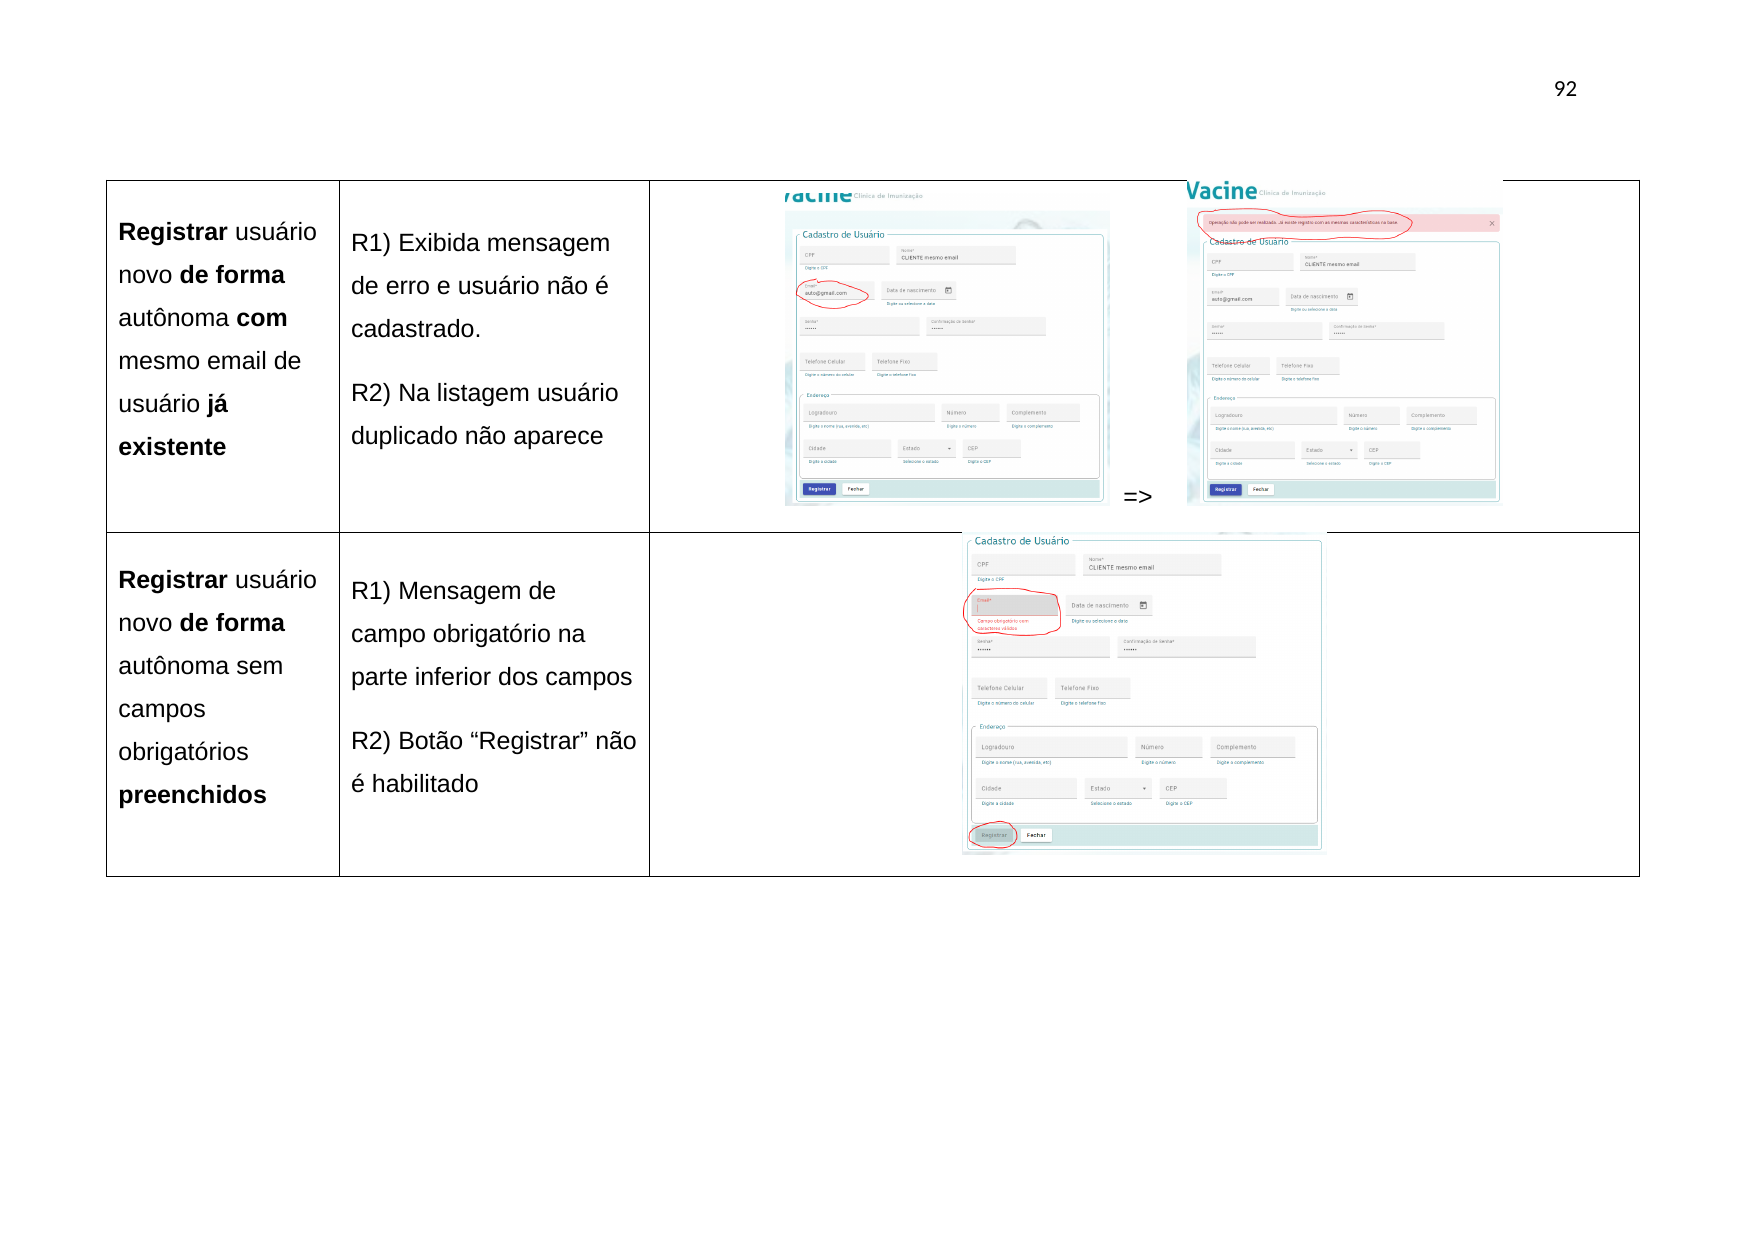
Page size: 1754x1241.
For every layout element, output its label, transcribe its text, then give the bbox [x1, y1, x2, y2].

table_cell => [650, 181, 1639, 532]
picture [1187, 180, 1503, 506]
picture [785, 193, 1110, 506]
table_cell [650, 533, 1639, 876]
table_cell R1) Mensagem de campo obrigatório na parte inferior dos campos R2) Botão “Registrar” não é habilitado [340, 533, 649, 876]
table_cell Registrar usuário novo de forma autônoma com mesmo email de usuário já existente [107, 181, 339, 532]
table_cell Registrar usuário novo de forma autônoma sem campos obrigatórios preenchidos [107, 533, 339, 876]
picture [962, 532, 1327, 855]
table_cell R1) Exibida mensagem de erro e usuário não é cadastrado. R2) Na listagem usuário duplicado não aparece [340, 181, 649, 532]
